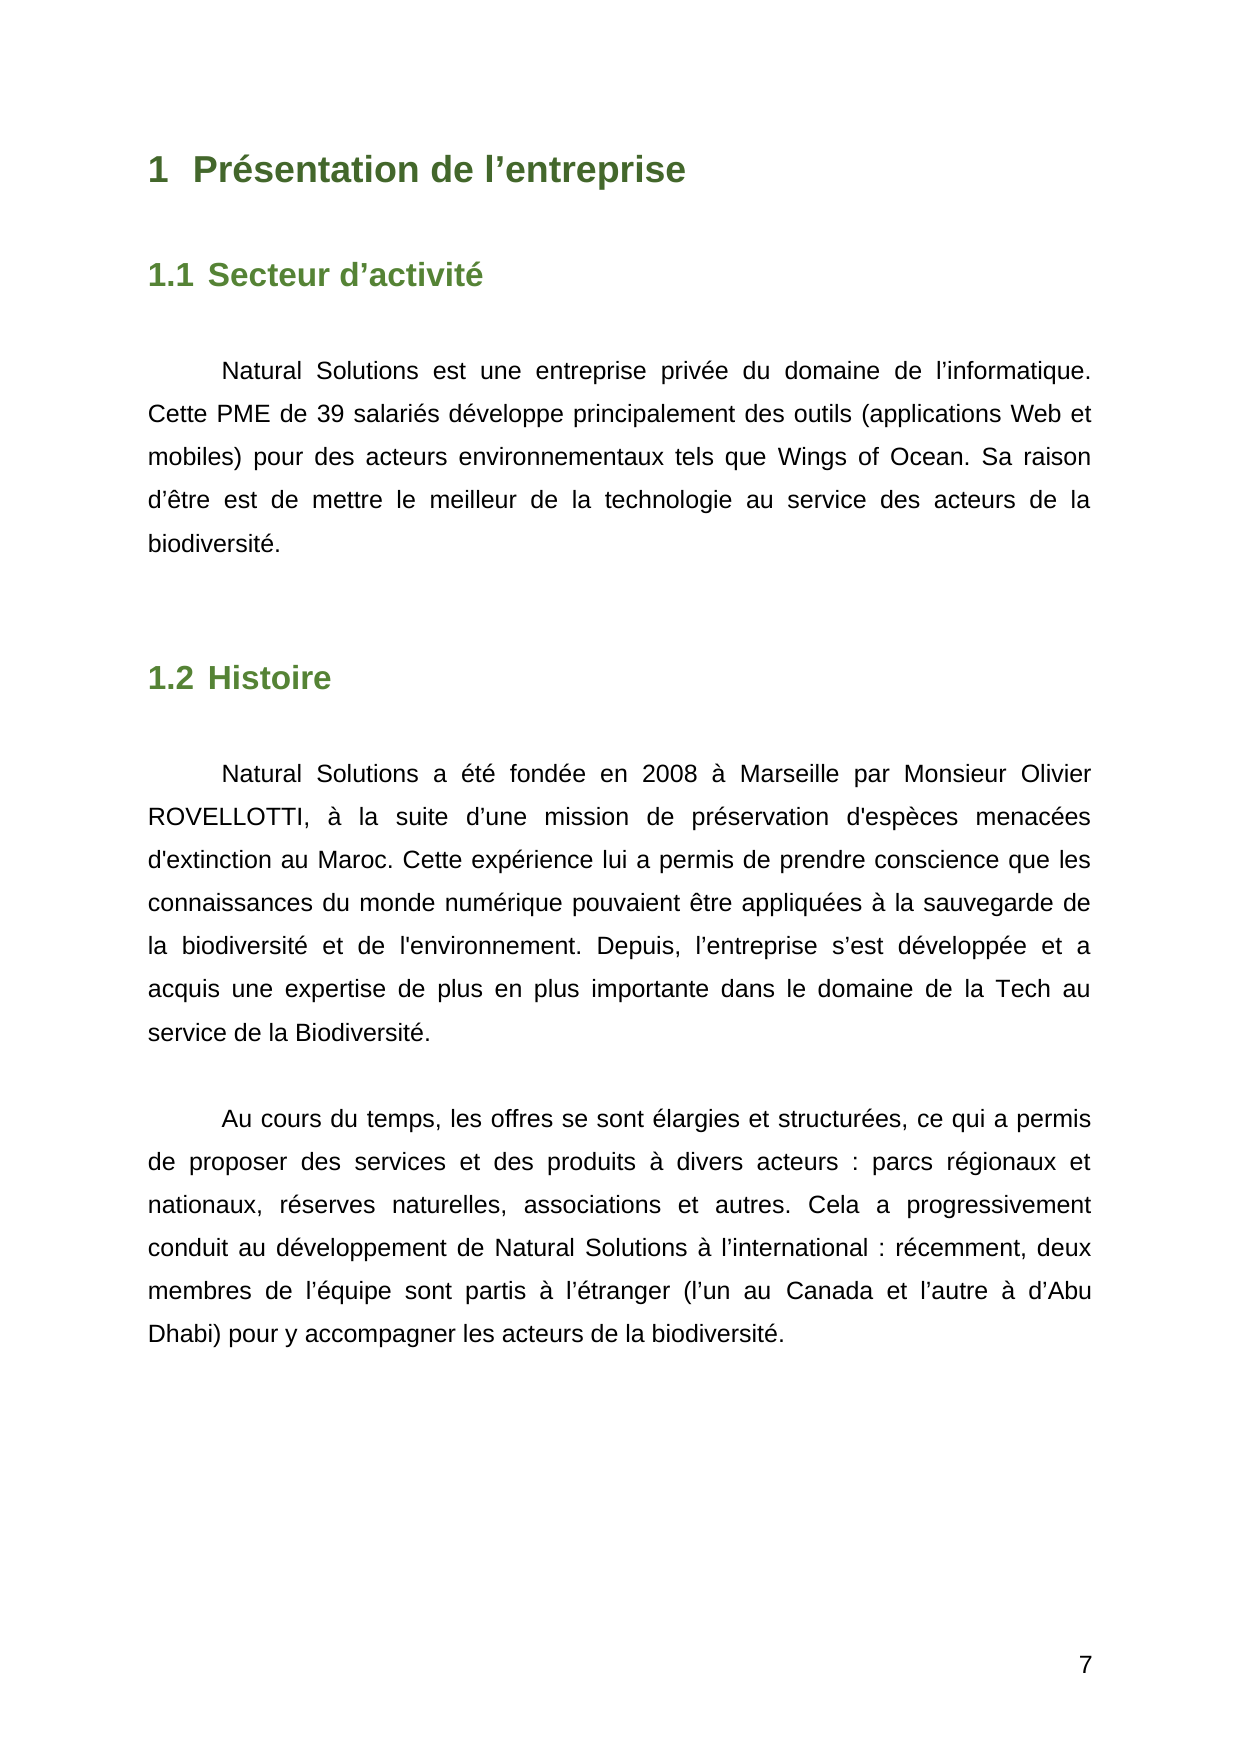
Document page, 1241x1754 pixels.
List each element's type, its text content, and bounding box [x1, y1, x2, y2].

subtitle Histoire [148, 658, 1093, 696]
subtitle Secteur d’activité [148, 255, 1093, 294]
text Natural Solutions est une entreprise privée du domaine de l’informatique. Cette PME de 39 salariés développe principalement des outils (applications Web et mobiles) pour des acteurs environnementaux tels que Wings of Ocean. Sa raison d’être est de mettre le meilleur de la technologie au service des acteurs de la biodiversité. [148, 356, 1093, 557]
text Au cours du temps, les offres se sont élargies et structurées, ce qui a permis de proposer des services et des produits à divers acteurs : parcs régionaux et nationaux, réserves naturelles, associations et autres. Cela a progressivement conduit au développement de Natural Solutions à l’international : récemment, deux membres de l’équipe sont partis à l’étranger (l’un au Canada et l’autre à d’Abu Dhabi) pour y accompagner les acteurs de la biodiversité. [148, 1104, 1093, 1348]
text Natural Solutions a été fondée en 2008 à Marseille par Monsieur Olivier ROVELLOTTI, à la suite d’une mission de préservation d'espèces menacées d'extinction au Maroc. Cette expérience lui a permis de prendre conscience que les connaissances du monde numérique pouvaient être appliquées à la sauvegarde de la biodiversité et de l'environnement. Depuis, l’entreprise s’est développée et a acquis une expertise de plus en plus importante dans le domaine de la Tech au service de la Biodiversité. [148, 759, 1093, 1046]
subtitle Présentation de l’entreprise [148, 148, 1093, 191]
